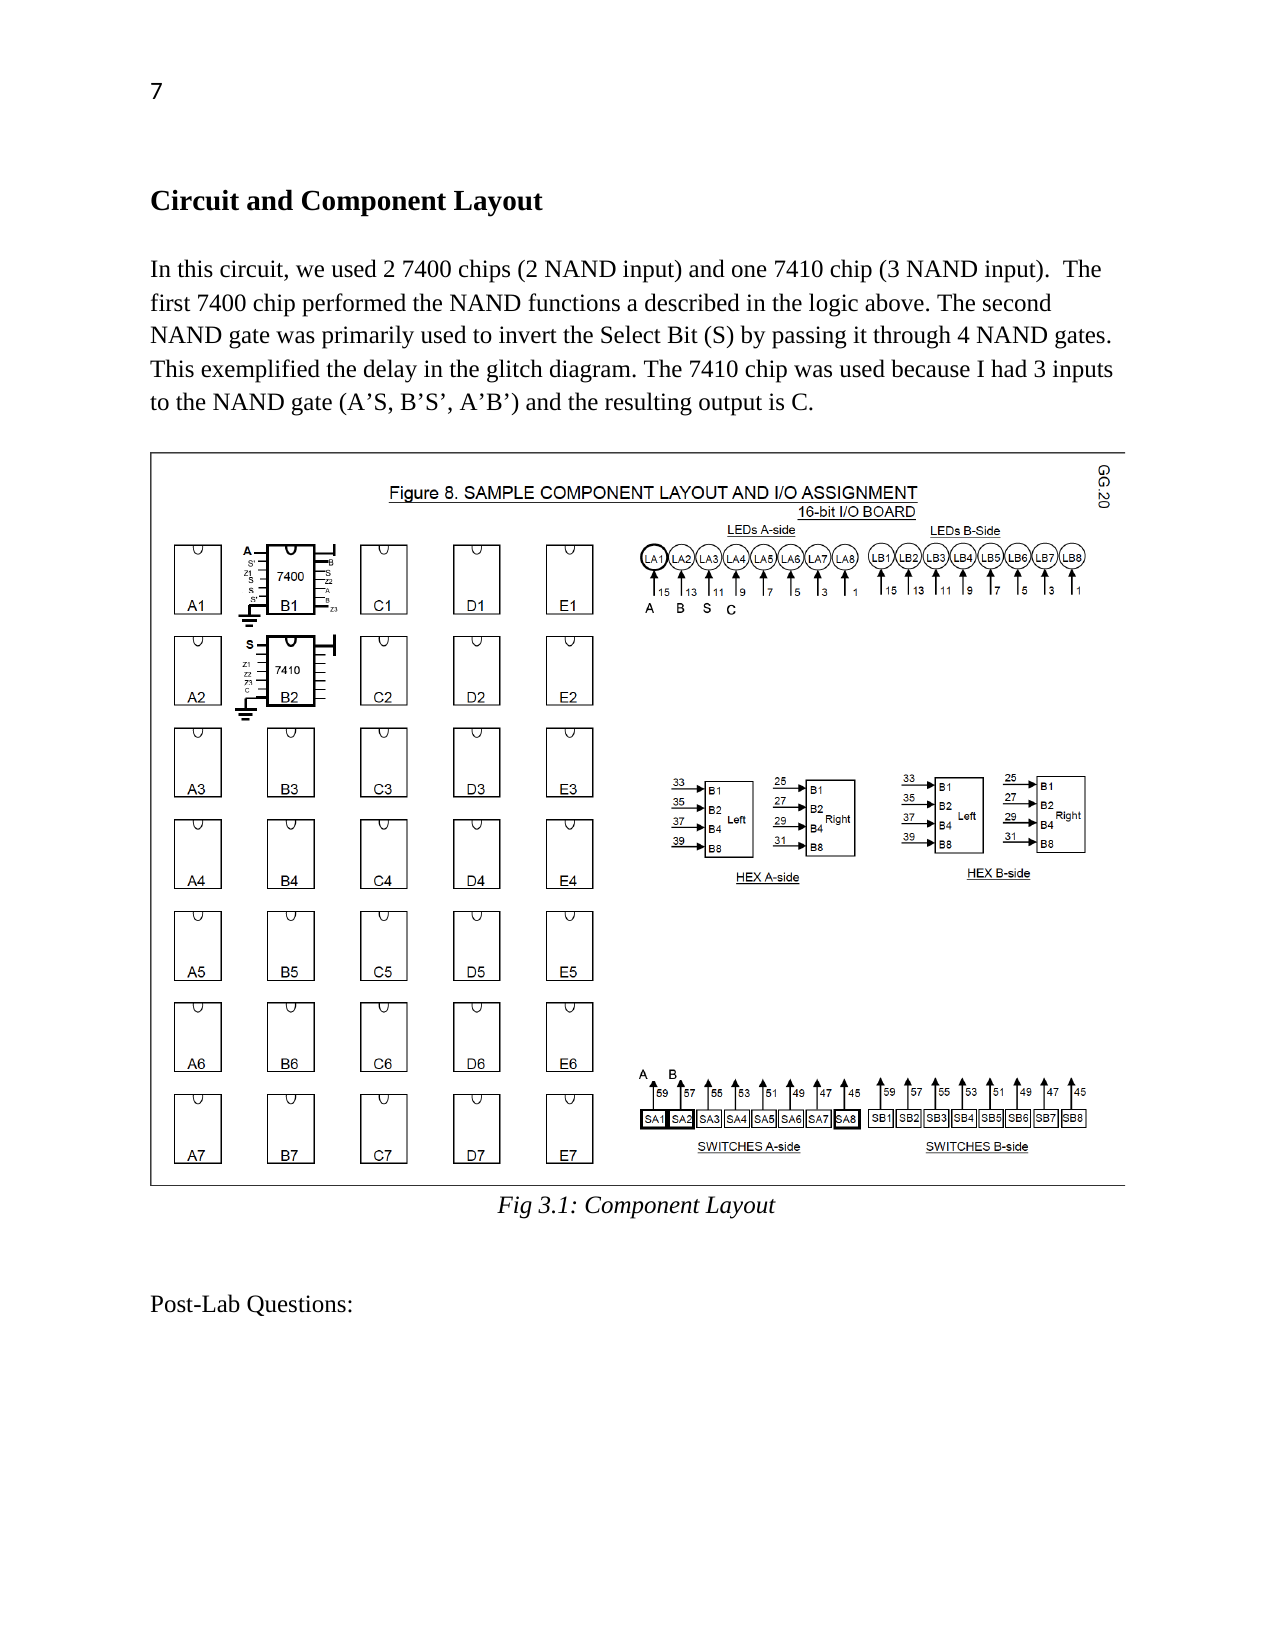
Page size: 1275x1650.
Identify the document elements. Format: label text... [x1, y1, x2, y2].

text Fig 3.1: Component Layout [150, 1190, 1125, 1219]
text In this circuit, we used 2 7400 chips (2 NAND input) and one 7410 chip (3 NAND input). The first 7400 chip performed the NAND functions a described in the logic above. The second NAND gate was primarily used to invert the Select Bit (S) by passing it through 4 NAND gates. This exemplified the delay in the glitch diagram. The 7410 chip was used because I had 3 inputs to the NAND gate (A’S, B’S’, A’B’) and the resulting output is C. [150, 254, 1125, 415]
text Post-Lab Questions: [150, 1289, 1125, 1318]
picture [150, 452, 1125, 1186]
text Circuit and Component Layout [150, 183, 1125, 217]
